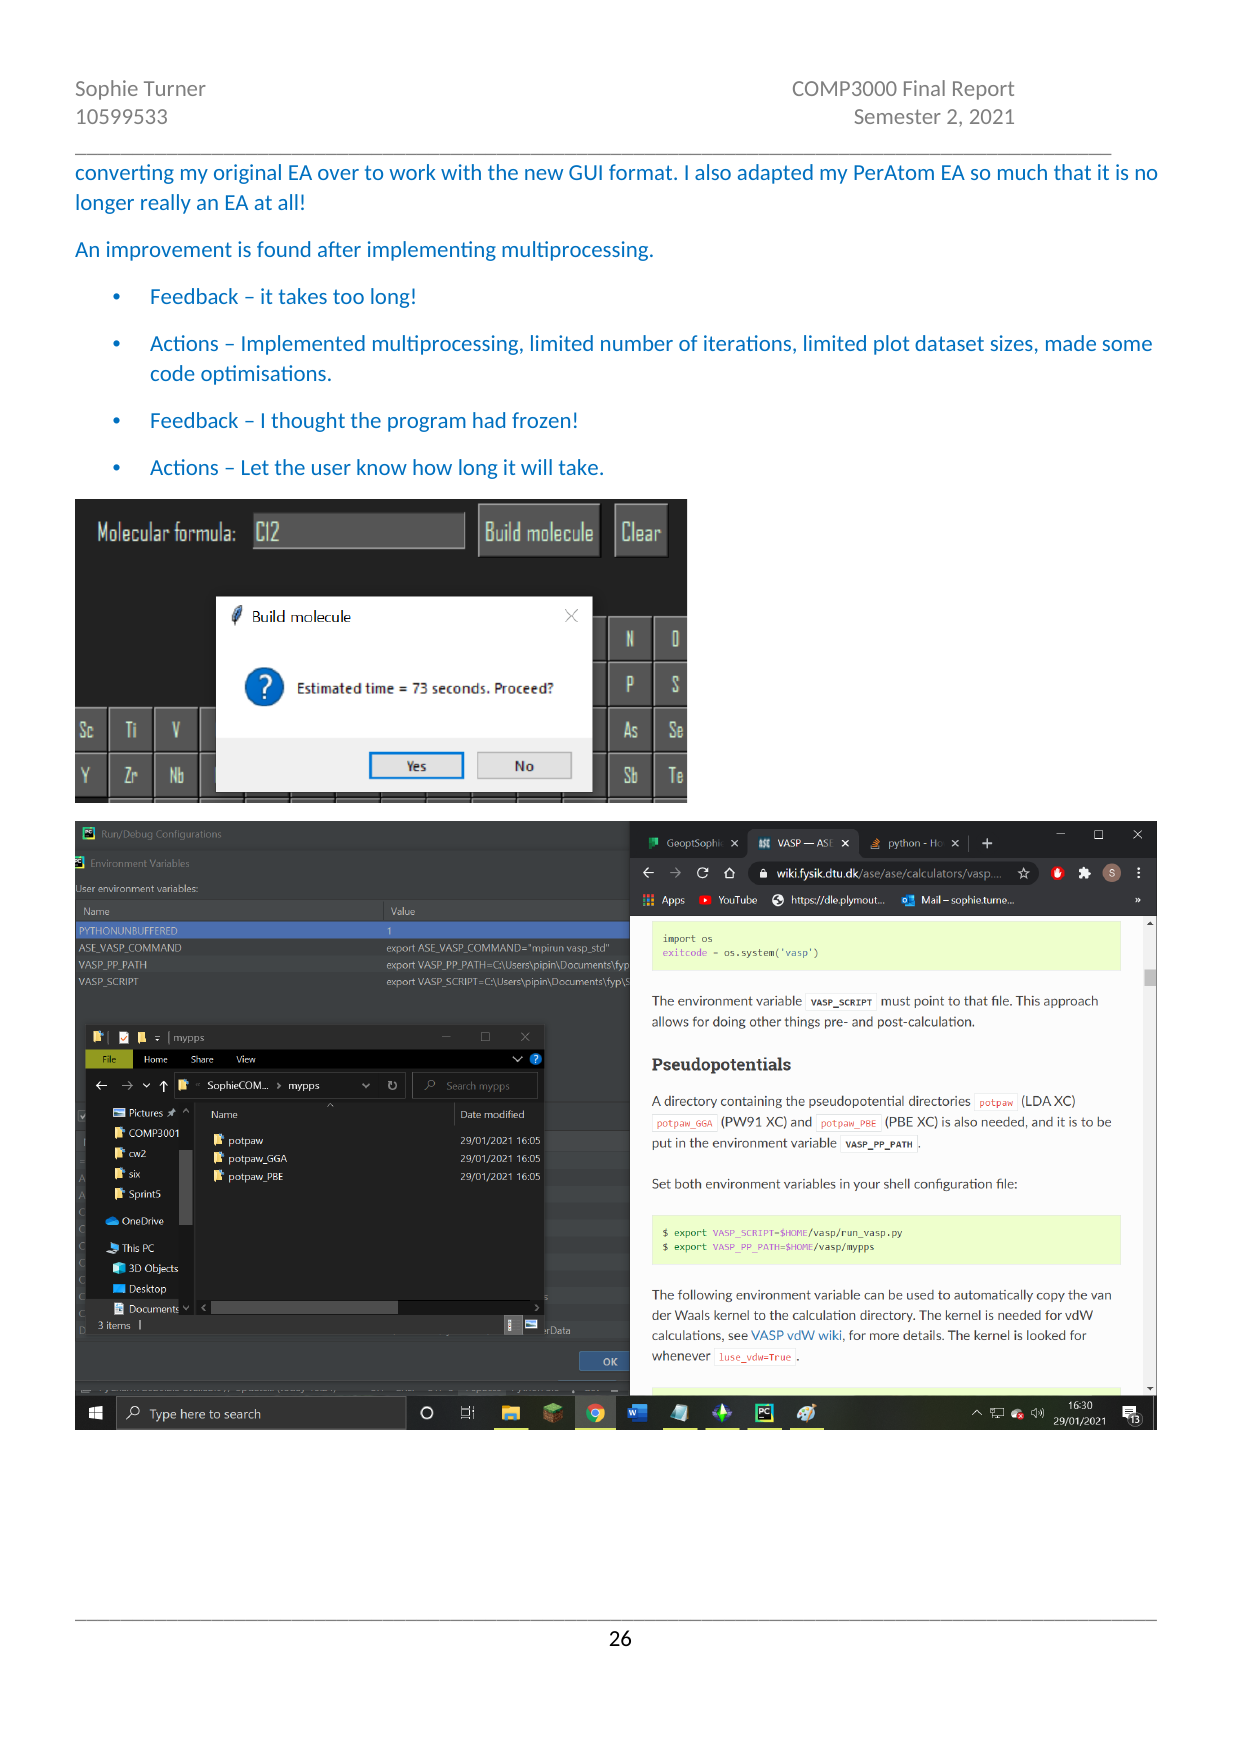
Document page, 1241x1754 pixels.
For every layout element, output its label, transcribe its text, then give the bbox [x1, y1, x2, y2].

list Actions – Implemented multiprocessing, limited number of iterations, limited plot dataset sizes, made some code optimisations. [112, 329, 1165, 387]
list Feedback – I thought the program had frozen! [112, 406, 1165, 434]
text An improvement is found after implementing multiprocessing. [75, 235, 1165, 263]
picture [75, 499, 688, 803]
list Actions – Let the user know how long it will take. [112, 453, 1165, 481]
text converting my original EA over to work with the new GUI format. I also adapted my PerAtom EA so much that it is no longer really an EA at all! [75, 158, 1165, 216]
picture [75, 821, 1166, 1434]
list Feedback – it takes too long! [112, 282, 1165, 310]
